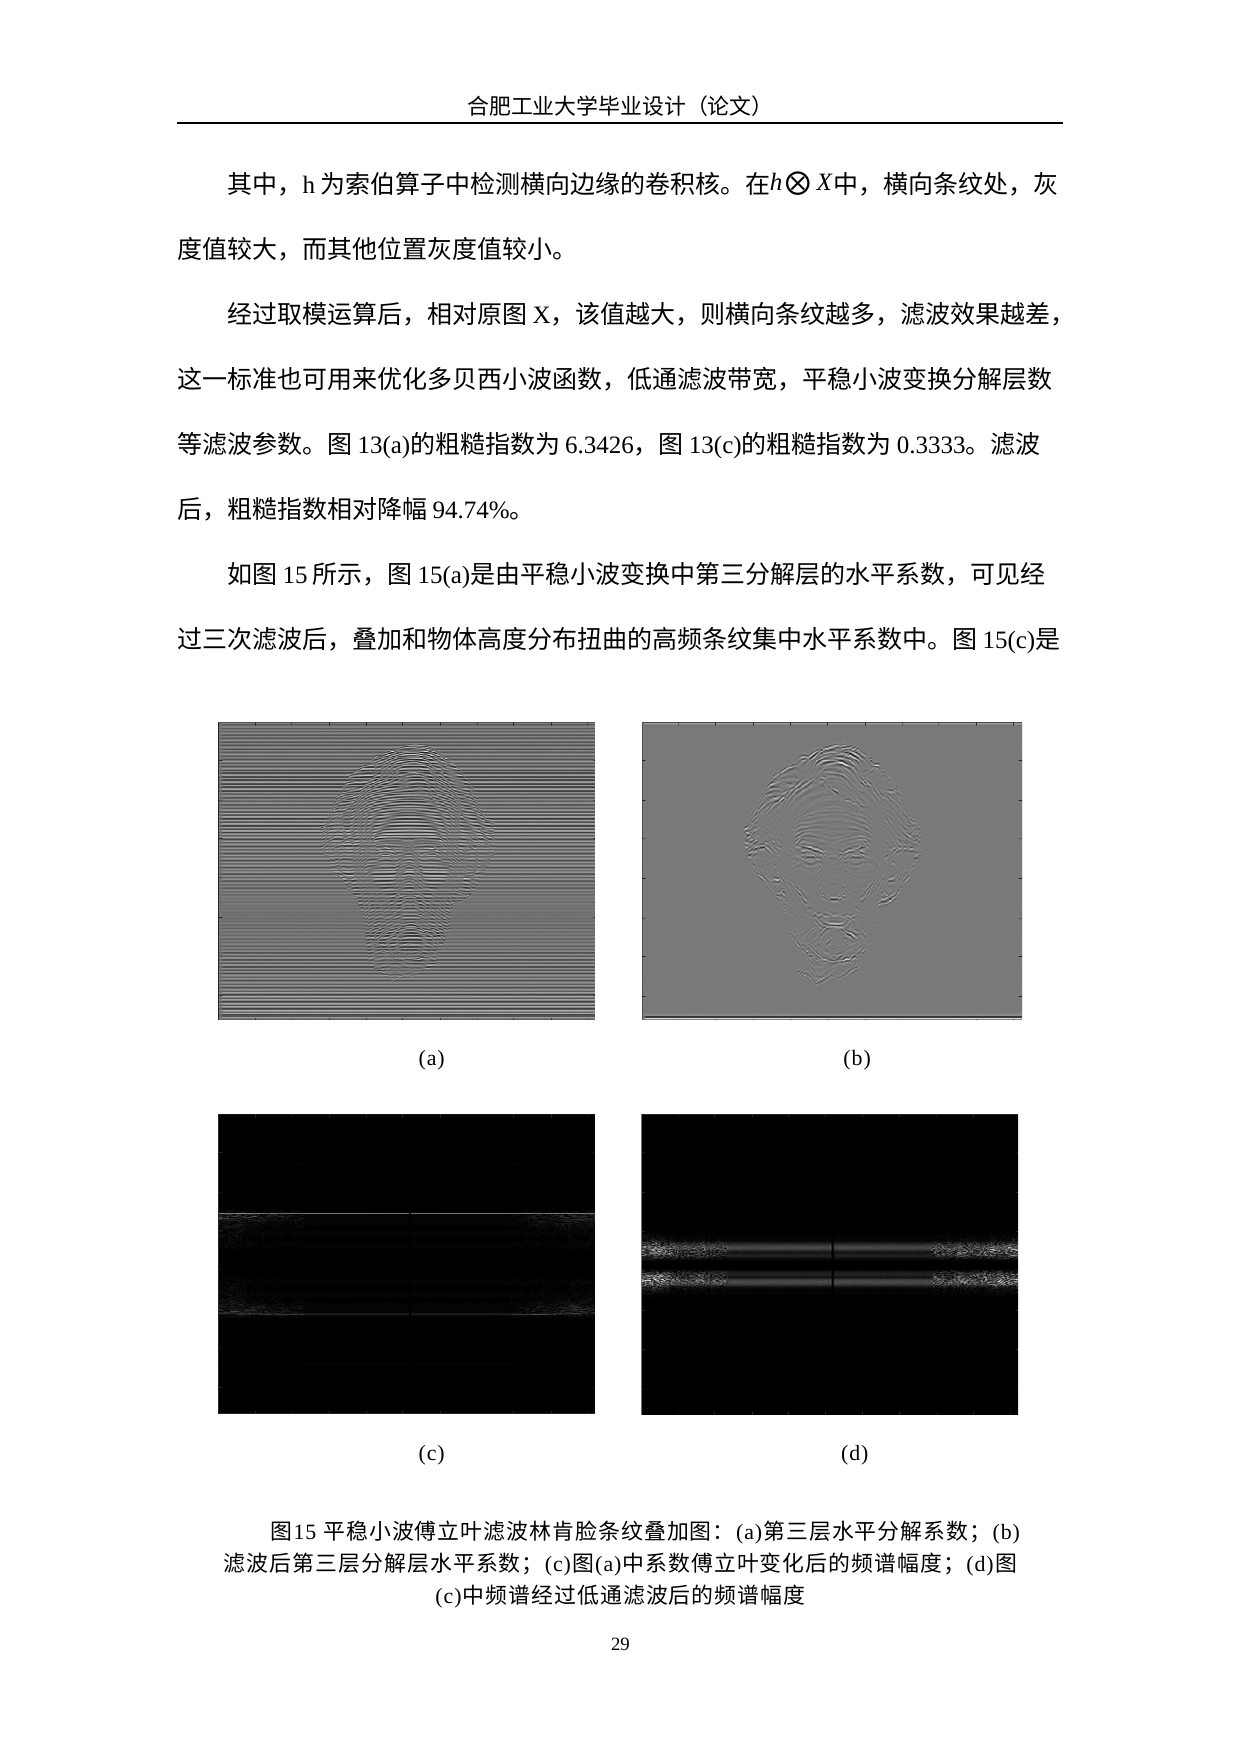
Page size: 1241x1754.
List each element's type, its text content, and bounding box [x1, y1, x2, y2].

text 其中，h为索伯算子中检测横向边缘的卷积核。在中，横向条纹处，灰度值较大，而其他位置灰度值较小。 [177, 150, 1063, 280]
picture [217, 1113, 595, 1415]
picture [641, 1113, 1019, 1415]
text 经过取模运算后，相对原图X，该值越大，则横向条纹越多，滤波效果越差，这一标准也可用来优化多贝西小波函数，低通滤波带宽，平稳小波变换分解层数等滤波参数。图13(a)的粗糙指数为6.3426，图13(c)的粗糙指数为0.3333。滤波后，粗糙指数相对降幅94.74%。 [177, 280, 1063, 540]
picture [641, 721, 1023, 1020]
picture [217, 721, 595, 1020]
text 如图15所示，图15(a)是由平稳小波变换中第三分解层的水平系数，可见经过三次滤波后，叠加和物体高度分布扭曲的高频条纹集中水平系数中。图15(c)是该水平系数经傅立叶变化后，频谱的幅度分布。在图15(c)中，只在竖向频率出现较高幅度分布，符合低通滤波算法部署时的假设——无需对水平空间频率滤波。在图15(c)对应频率分布每一列乘以标准差为10，平均值为0的高斯函数取样序列便得到了图15(d)的频率分布。图15(d)是经低通滤波后的频谱幅度图。 在图15(b)中，可观察到莫尔等高线。最后，将经过低通滤波后的水平系数和其他系数，回带到MATLAB平稳小波逆变化中，得到最终强度分布结果，如图16。 [177, 540, 1063, 670]
